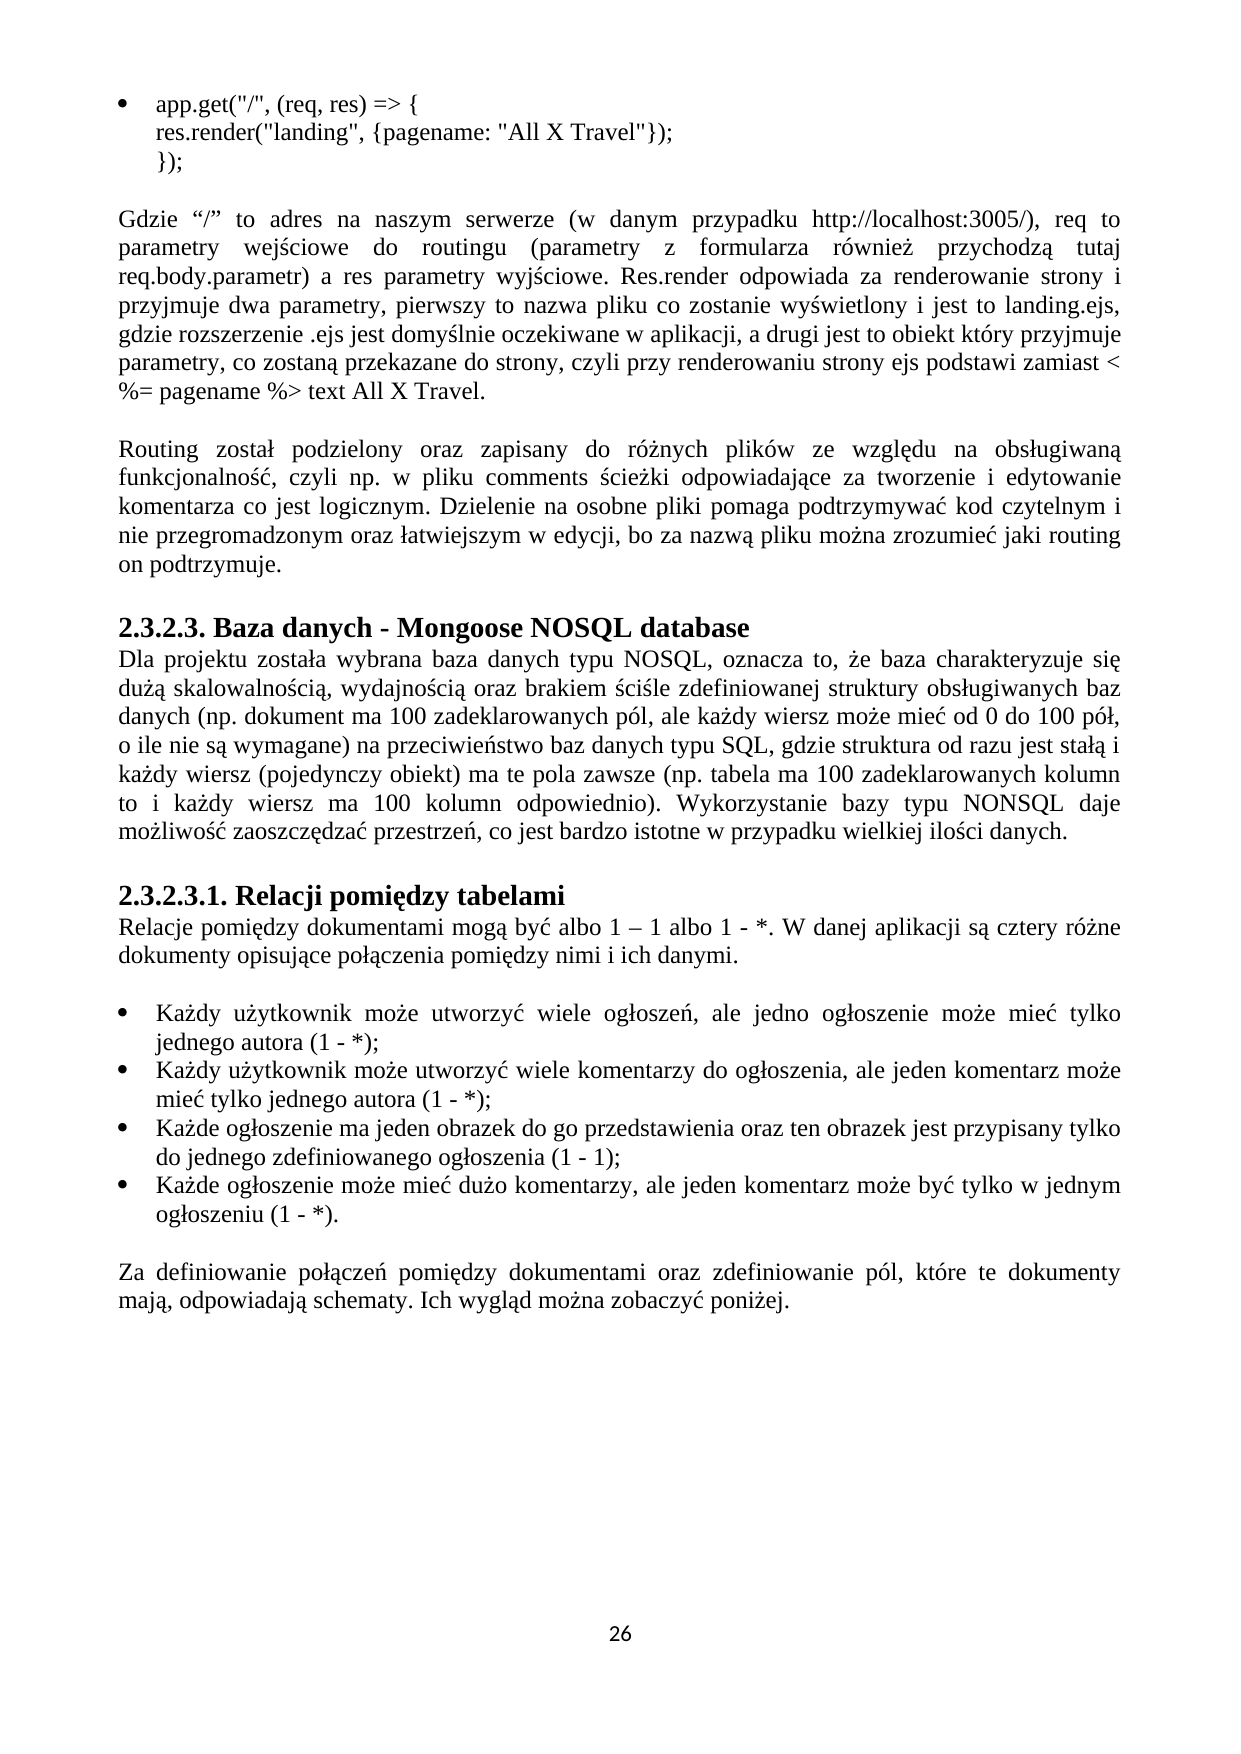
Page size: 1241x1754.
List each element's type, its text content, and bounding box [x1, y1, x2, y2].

text res.render("landing", {pagename: "All X Travel"}); [156, 117, 1122, 146]
text 2.3.2.3.1. Relacji pomiędzy tabelami [118, 878, 1122, 912]
text Routing został podzielony oraz zapisany do różnych plików ze względu na obsługiwaną funkcjonalność, czyli np. w pliku comments ścieżki odpowiadające za tworzenie i edytowanie komentarza co jest logicznym. Dzielenie na osobne pliki pomaga podtrzymywać kod czytelnym i nie przegromadzonym oraz łatwiejszym w edycji, bo za nazwą pliku można zrozumieć jaki routing on podtrzymuje. [118, 434, 1122, 577]
text Relacje pomiędzy dokumentami mogą być albo 1 – 1 albo 1 - *. W danej aplikacji są cztery różne dokumenty opisujące połączenia pomiędzy nimi i ich danymi. [118, 912, 1122, 969]
list Każde ogłoszenie ma jeden obrazek do go przedstawienia oraz ten obrazek jest przypisany tylko do jednego zdefiniowanego ogłoszenia (1 - 1); [118, 1113, 1122, 1170]
text 2.3.2.3. Baza danych - Mongoose NOSQL database [118, 610, 1122, 644]
list Każde ogłoszenie może mieć dużo komentarzy, ale jeden komentarz może być tylko w jednym ogłoszeniu (1 - *). [118, 1170, 1122, 1228]
list Każdy użytkownik może utworzyć wiele komentarzy do ogłoszenia, ale jeden komentarz może mieć tylko jednego autora (1 - *); [118, 1055, 1122, 1113]
text Za definiowanie połączeń pomiędzy dokumentami oraz zdefiniowanie pól, które te dokumenty mają, odpowiadają schematy. Ich wygląd można zobaczyć poniżej. [118, 1257, 1122, 1314]
text Dla projektu została wybrana baza danych typu NOSQL, oznacza to, że baza charakteryzuje się dużą skalowalnością, wydajnością oraz brakiem ściśle zdefiniowanej struktury obsługiwanych baz danych (np. dokument ma 100 zadeklarowanych pól, ale każdy wiersz może mieć od 0 do 100 pół, o ile nie są wymagane) na przeciwieństwo baz danych typu SQL, gdzie struktura od razu jest stałą i każdy wiersz (pojedynczy obiekt) ma te pola zawsze (np. tabela ma 100 zadeklarowanych kolumn to i każdy wiersz ma 100 kolumn odpowiednio). Wykorzystanie bazy typu NONSQL daje możliwość zaoszczędzać przestrzeń, co jest bardzo istotne w przypadku wielkiej ilości danych. [118, 644, 1122, 845]
text Gdzie “/” to adres na naszym serwerze (w danym przypadku http://localhost:3005/), req to parametry wejściowe do routingu (parametry z formularza również przychodzą tutaj req.body.parametr) a res parametry wyjściowe. Res.render odpowiada za renderowanie strony i przyjmuje dwa parametry, pierwszy to nazwa pliku co zostanie wyświetlony i jest to landing.ejs, gdzie rozszerzenie .ejs jest domyślnie oczekiwane w aplikacji, a drugi jest to obiekt który przyjmuje parametry, co zostaną przekazane do strony, czyli przy renderowaniu strony ejs podstawi zamiast <%= pagename %> text All X Travel. [118, 204, 1122, 405]
list Każdy użytkownik może utworzyć wiele ogłoszeń, ale jedno ogłoszenie może mieć tylko jednego autora (1 - *); [118, 998, 1122, 1055]
text }); [156, 146, 1122, 175]
list app.get("/", (req, res) => { [118, 89, 1122, 117]
